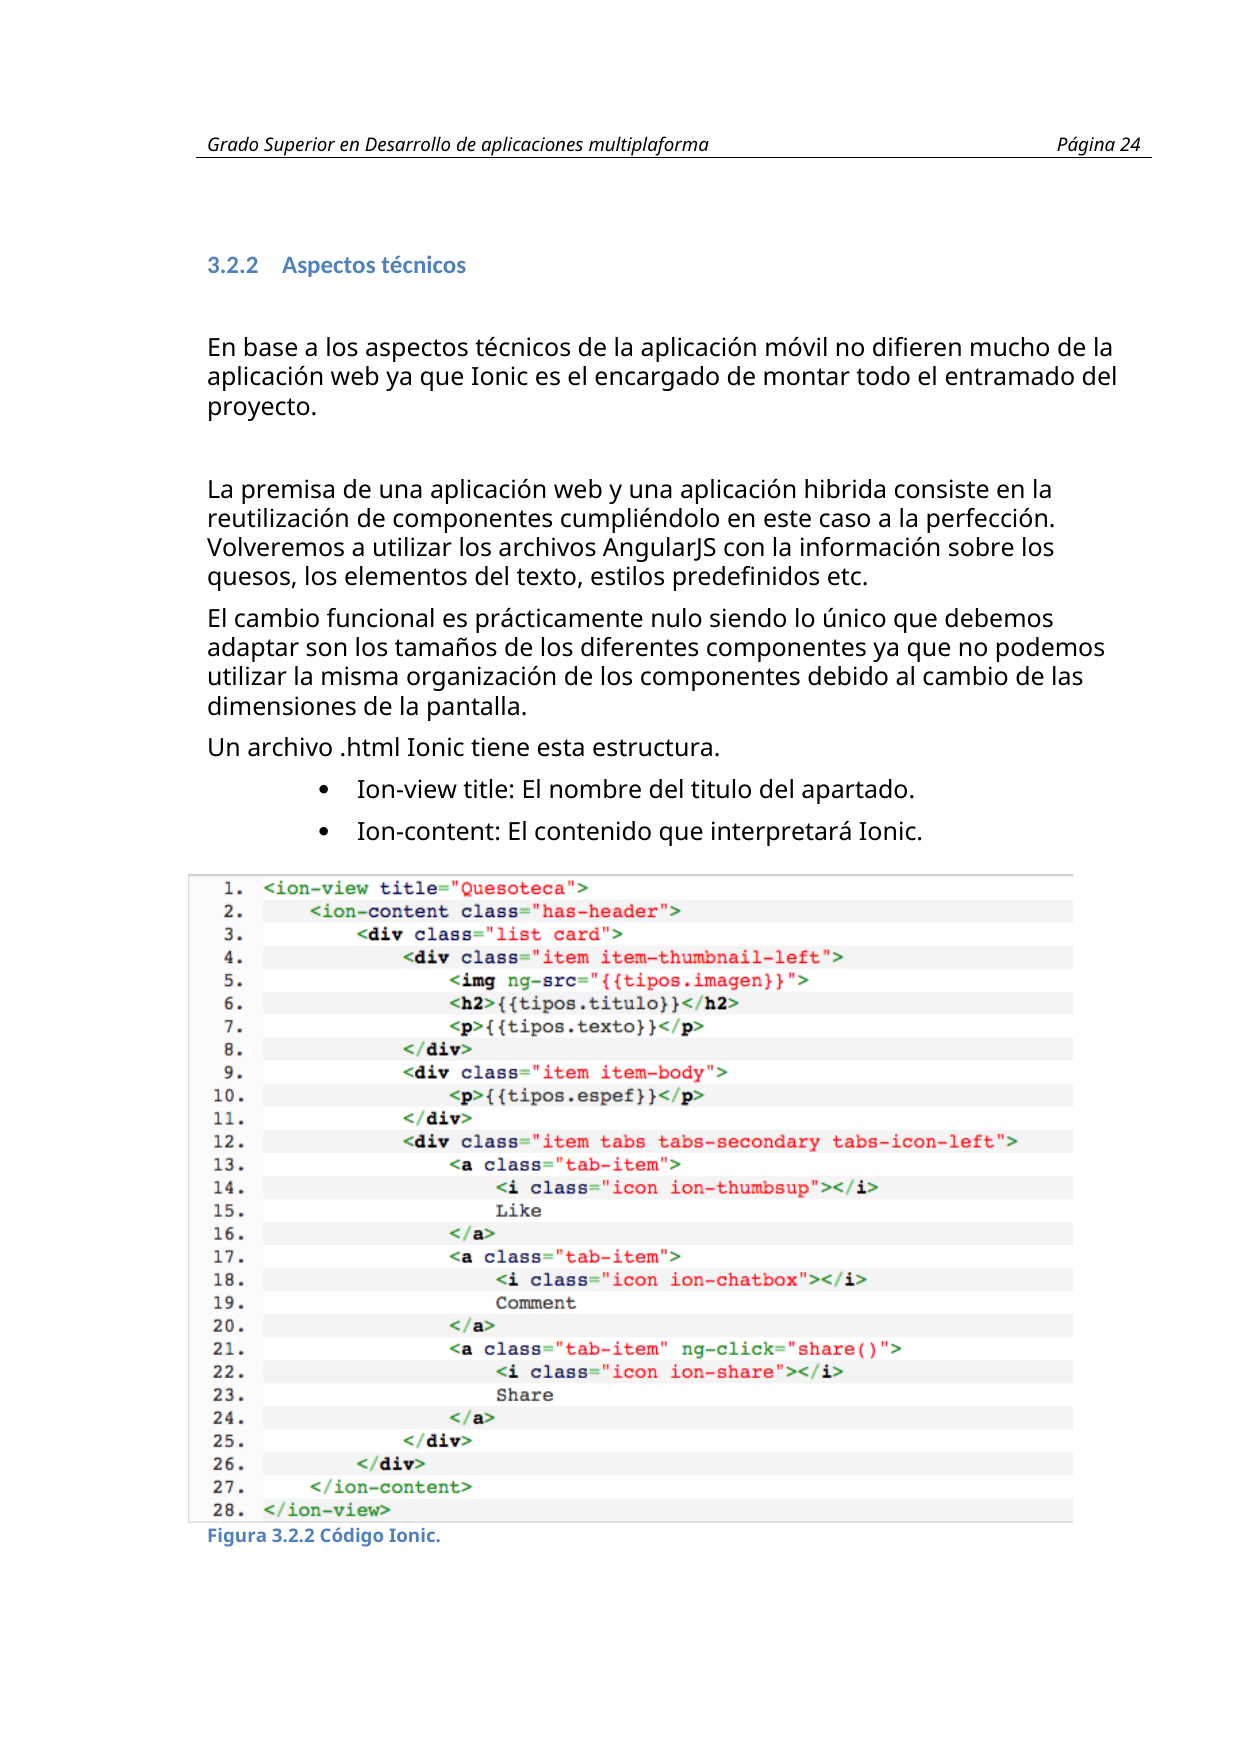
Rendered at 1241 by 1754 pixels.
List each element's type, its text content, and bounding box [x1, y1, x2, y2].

list Ion-content: El contenido que interpretará Ionic. [319, 817, 1122, 846]
picture [188, 874, 1074, 1523]
text La premisa de una aplicación web y una aplicación hibrida consiste en la reutilización de componentes cumpliéndolo en este caso a la perfección. Volveremos a utilizar los archivos AngularJS con la información sobre los quesos, los elementos del texto, estilos predefinidos etc. [207, 475, 1122, 592]
list Ion-view title: El nombre del titulo del apartado. [319, 775, 1122, 804]
text El cambio funcional es prácticamente nulo siendo lo único que debemos adaptar son los tamaños de los diferentes componentes ya que no podemos utilizar la misma organización de los componentes debido al cambio de las dimensiones de la pantalla. [207, 604, 1122, 721]
subtitle Aspectos técnicos [207, 250, 1122, 279]
text En base a los aspectos técnicos de la aplicación móvil no difieren mucho de la aplicación web ya que Ionic es el encargado de montar todo el entramado del proyecto. [207, 333, 1122, 421]
text Un archivo .html Ionic tiene esta estructura. [207, 733, 1122, 762]
